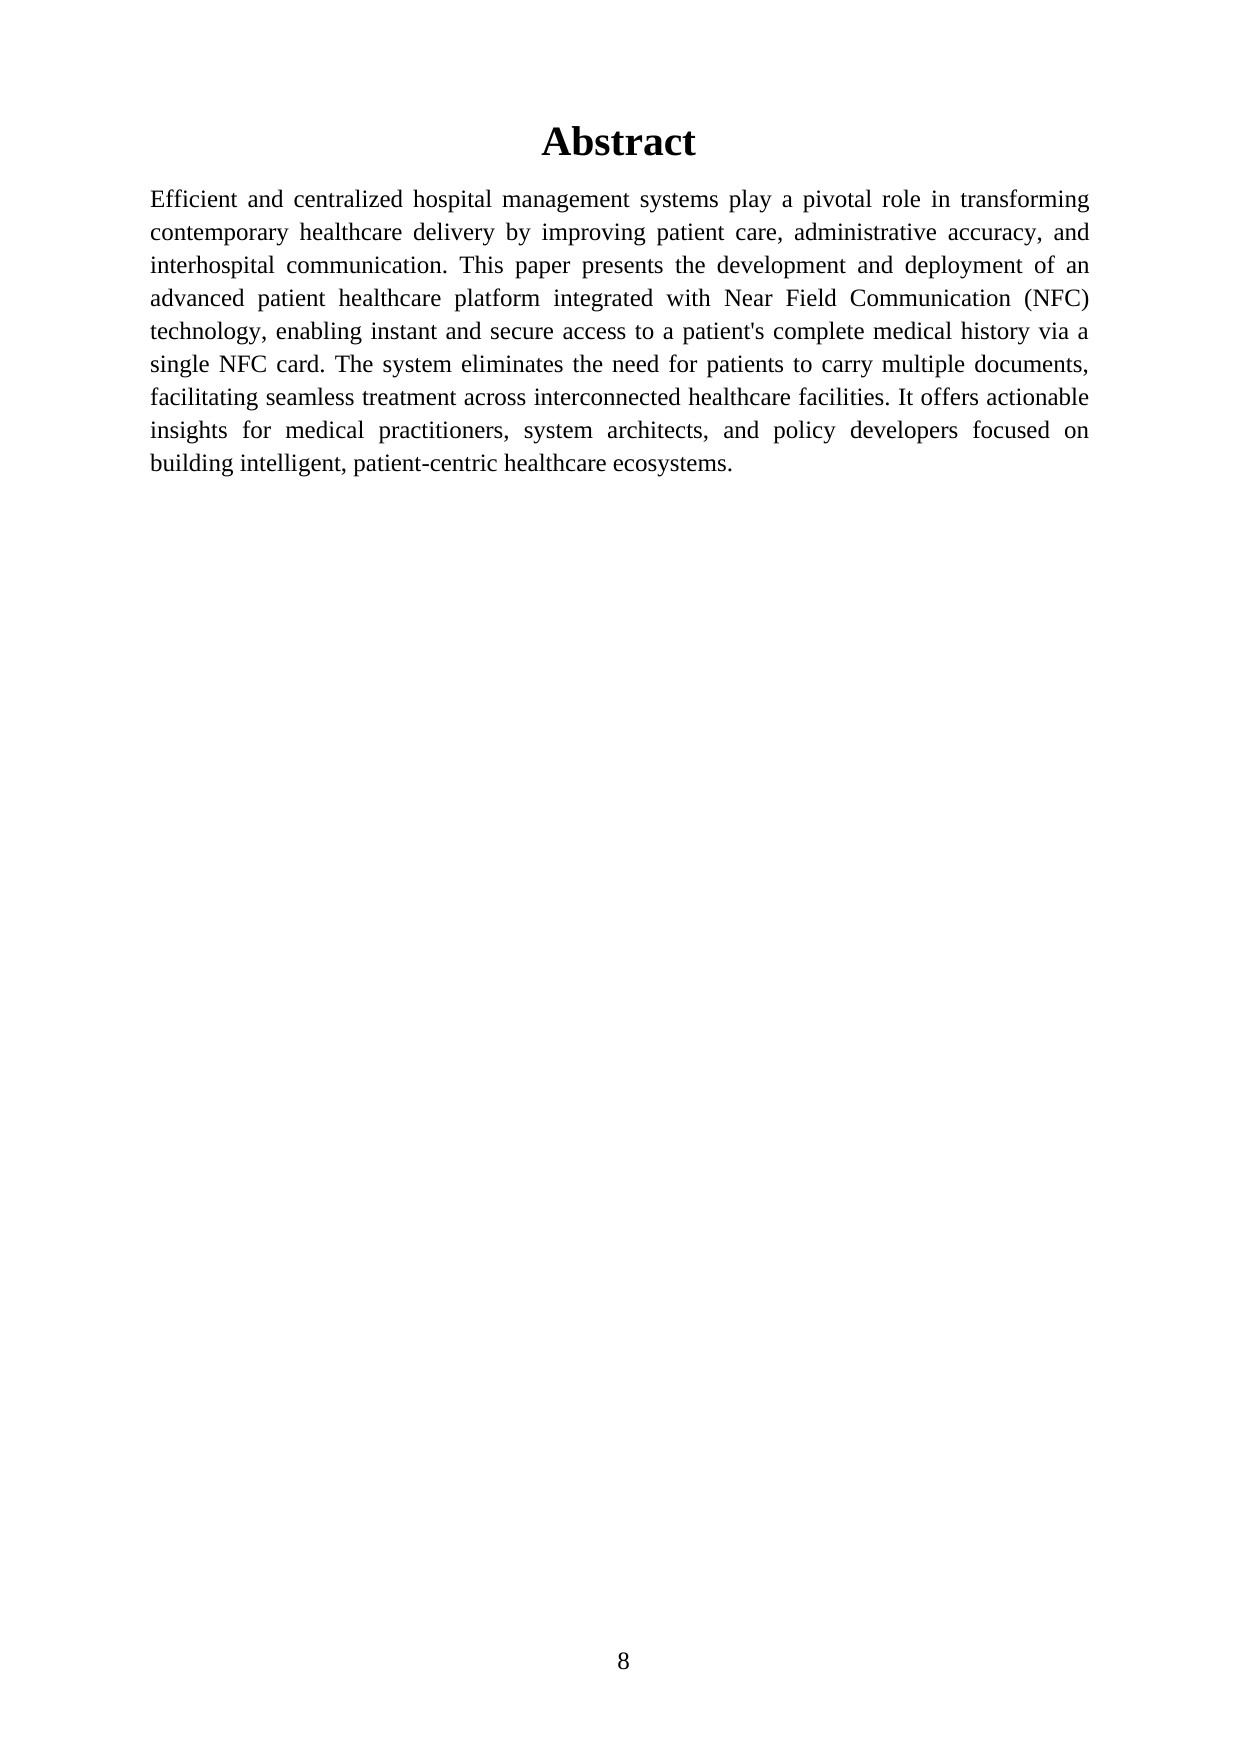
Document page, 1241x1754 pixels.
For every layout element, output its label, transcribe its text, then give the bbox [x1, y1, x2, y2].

subtitle Abstract [150, 117, 1087, 164]
text Efficient and centralized hospital management systems play a pivotal role in transforming contemporary healthcare delivery by improving patient care, administrative accuracy, and interhospital communication. This paper presents the development and deployment of an advanced patient healthcare platform integrated with Near Field Communication (NFC) technology, enabling instant and secure access to a patient's complete medical history via a single NFC card. The system eliminates the need for patients to carry multiple documents, facilitating seamless treatment across interconnected healthcare facilities. It offers actionable insights for medical practitioners, system architects, and policy developers focused on building intelligent, patient-centric healthcare ecosystems. [150, 184, 1090, 477]
